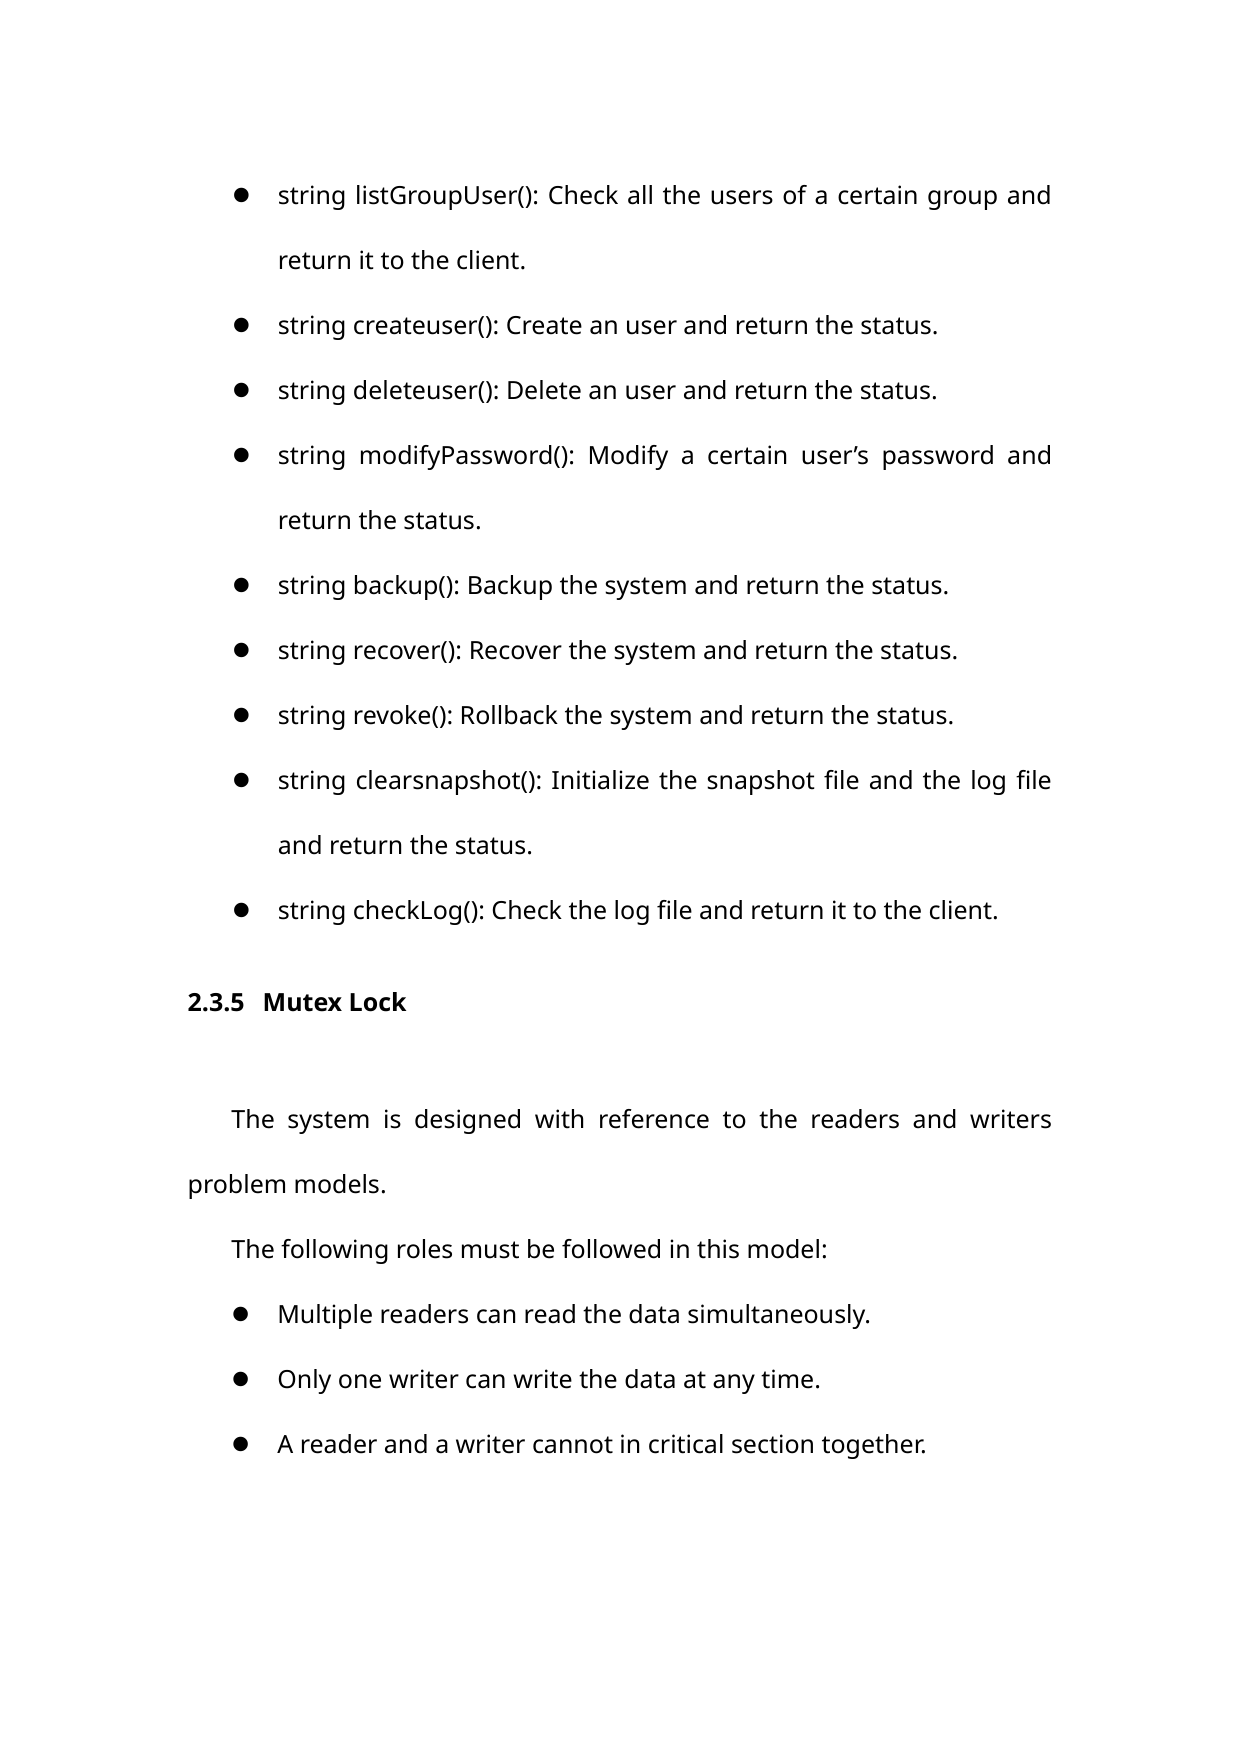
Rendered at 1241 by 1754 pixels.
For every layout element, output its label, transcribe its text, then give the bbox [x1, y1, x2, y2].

list string recover(): Recover the system and return the status. [232, 617, 1053, 682]
list Only one writer can write the data at any time. [231, 1346, 1053, 1411]
text The system is designed with reference to the readers and writers problem models. [187, 1086, 1053, 1216]
list A reader and a writer cannot in critical section together. [231, 1411, 1053, 1476]
list string clearsnapshot(): Initialize the snapshot file and the log file and return the status. [232, 747, 1053, 877]
list string checkLog(): Check the log file and return it to the client. [232, 877, 1053, 942]
subtitle Mutex Lock [187, 969, 1053, 1034]
list string revoke(): Rollback the system and return the status. [232, 682, 1053, 747]
text The following roles must be followed in this model: [187, 1216, 1053, 1281]
list string modifyPassword(): Modify a certain user’s password and return the status. [232, 422, 1053, 552]
list string deleteuser(): Delete an user and return the status. [232, 357, 1053, 422]
list Multiple readers can read the data simultaneously. [231, 1281, 1053, 1346]
list string createuser(): Create an user and return the status. [232, 292, 1053, 357]
list string backup(): Backup the system and return the status. [232, 552, 1053, 617]
list string listGroupUser(): Check all the users of a certain group and return it to the client. [232, 162, 1053, 292]
